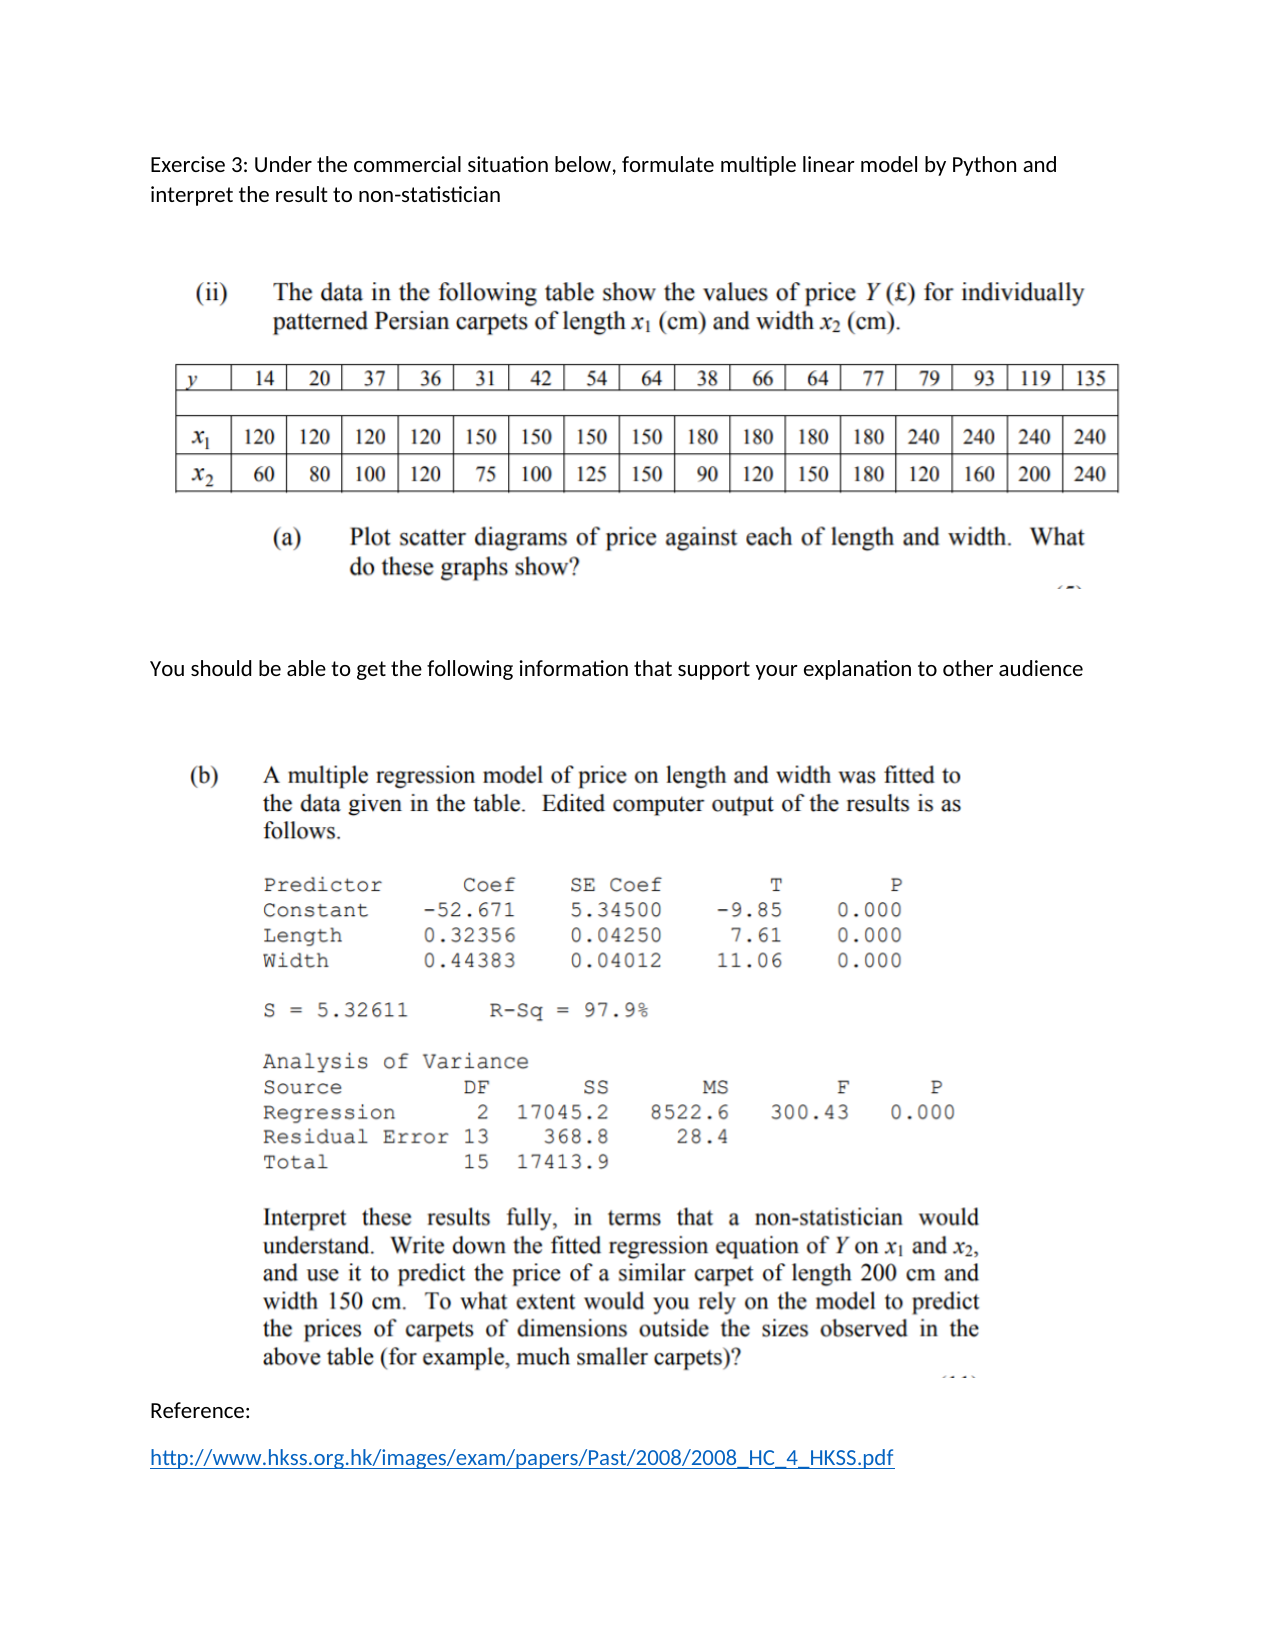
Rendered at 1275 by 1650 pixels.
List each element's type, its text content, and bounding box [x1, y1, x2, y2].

picture [150, 748, 1033, 1378]
text http://www.hkss.org.hk/images/exam/papers/Past/2008/2008_HC_4_HKSS.pdf [150, 1443, 1125, 1471]
text Reference: [150, 1397, 1125, 1424]
text Exercise 3: Under the commercial situation below, formulate multiple linear model by Python and interpret the result to non-statistician [150, 150, 1125, 208]
picture [150, 257, 1155, 589]
text You should be able to get the following information that support your explanation to other audience [150, 654, 1125, 682]
